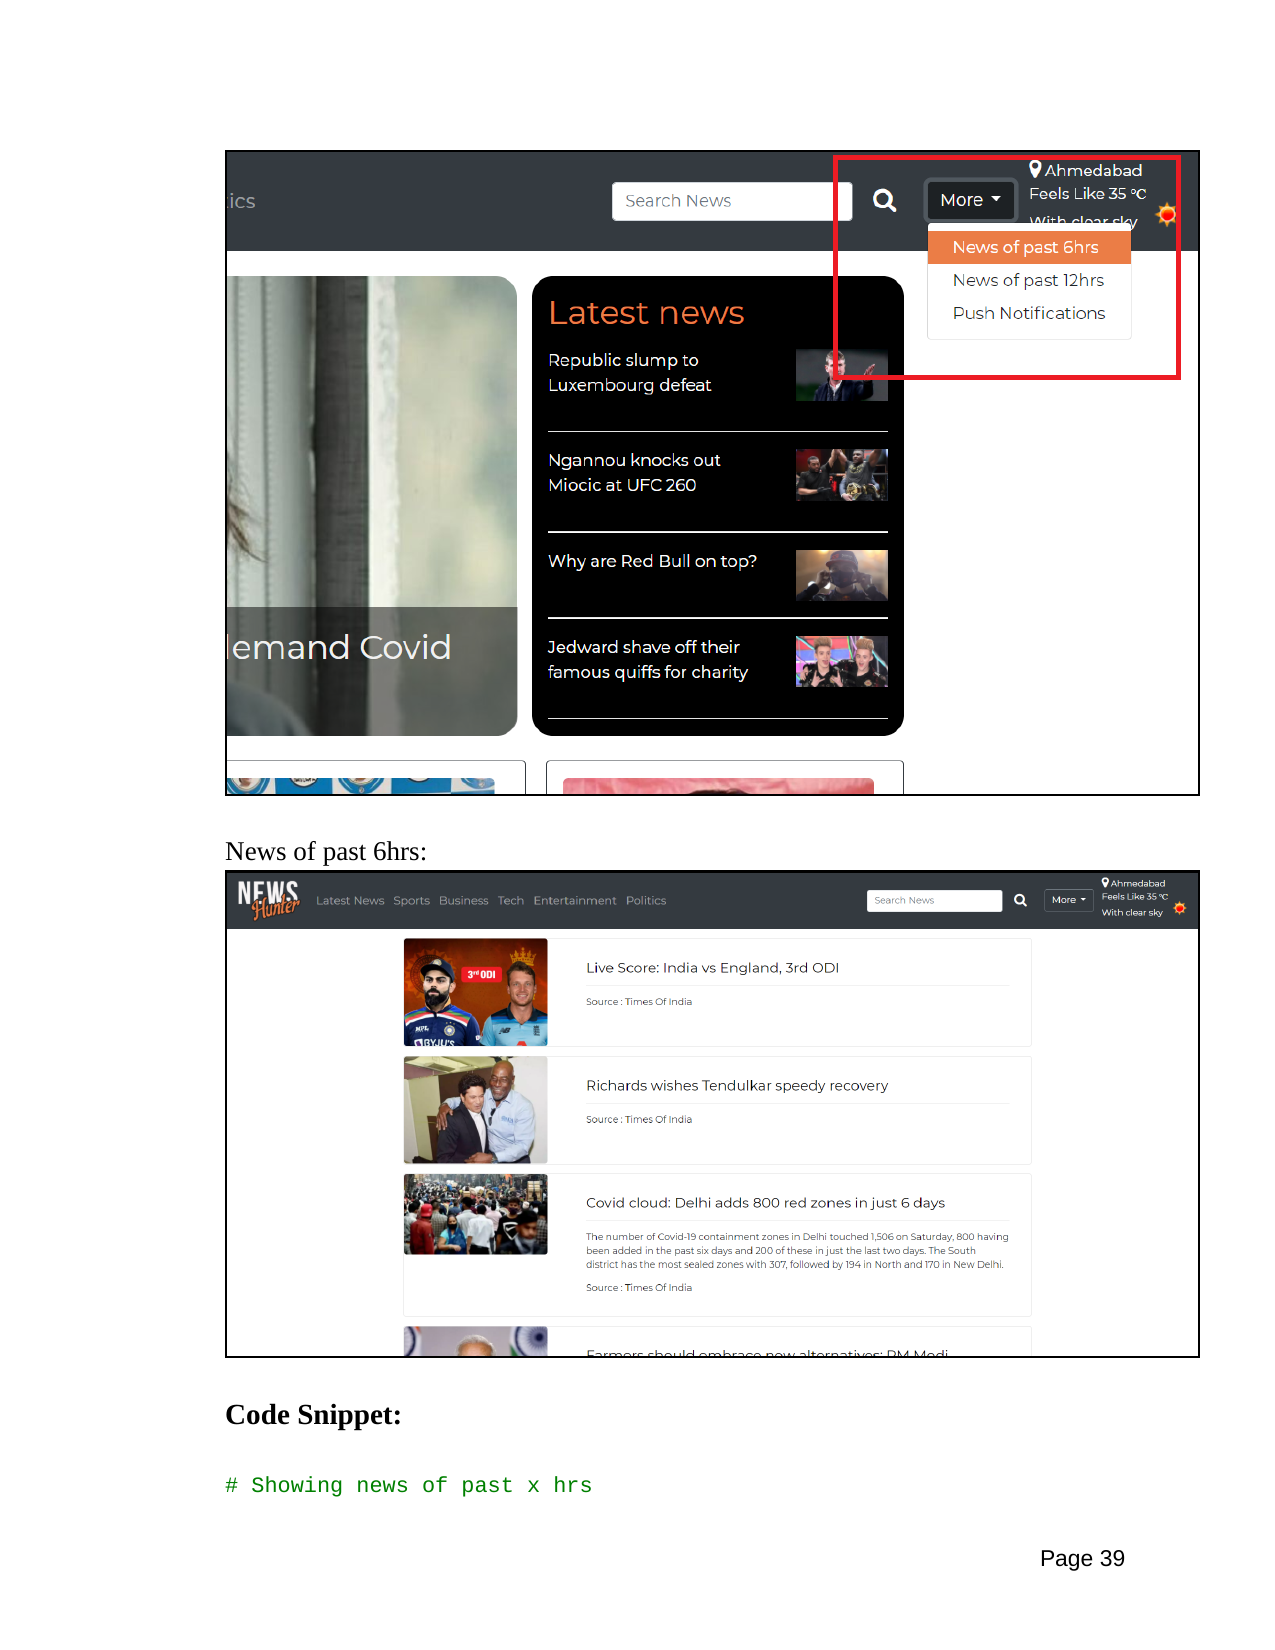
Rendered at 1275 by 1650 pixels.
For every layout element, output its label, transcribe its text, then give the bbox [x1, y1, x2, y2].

text # Showing news of past x hrs [225, 1474, 1125, 1499]
text Code Snippet: [225, 1397, 1125, 1431]
text News of past 6hrs: [225, 835, 1125, 870]
picture [227, 152, 1198, 794]
picture [227, 873, 1198, 1356]
